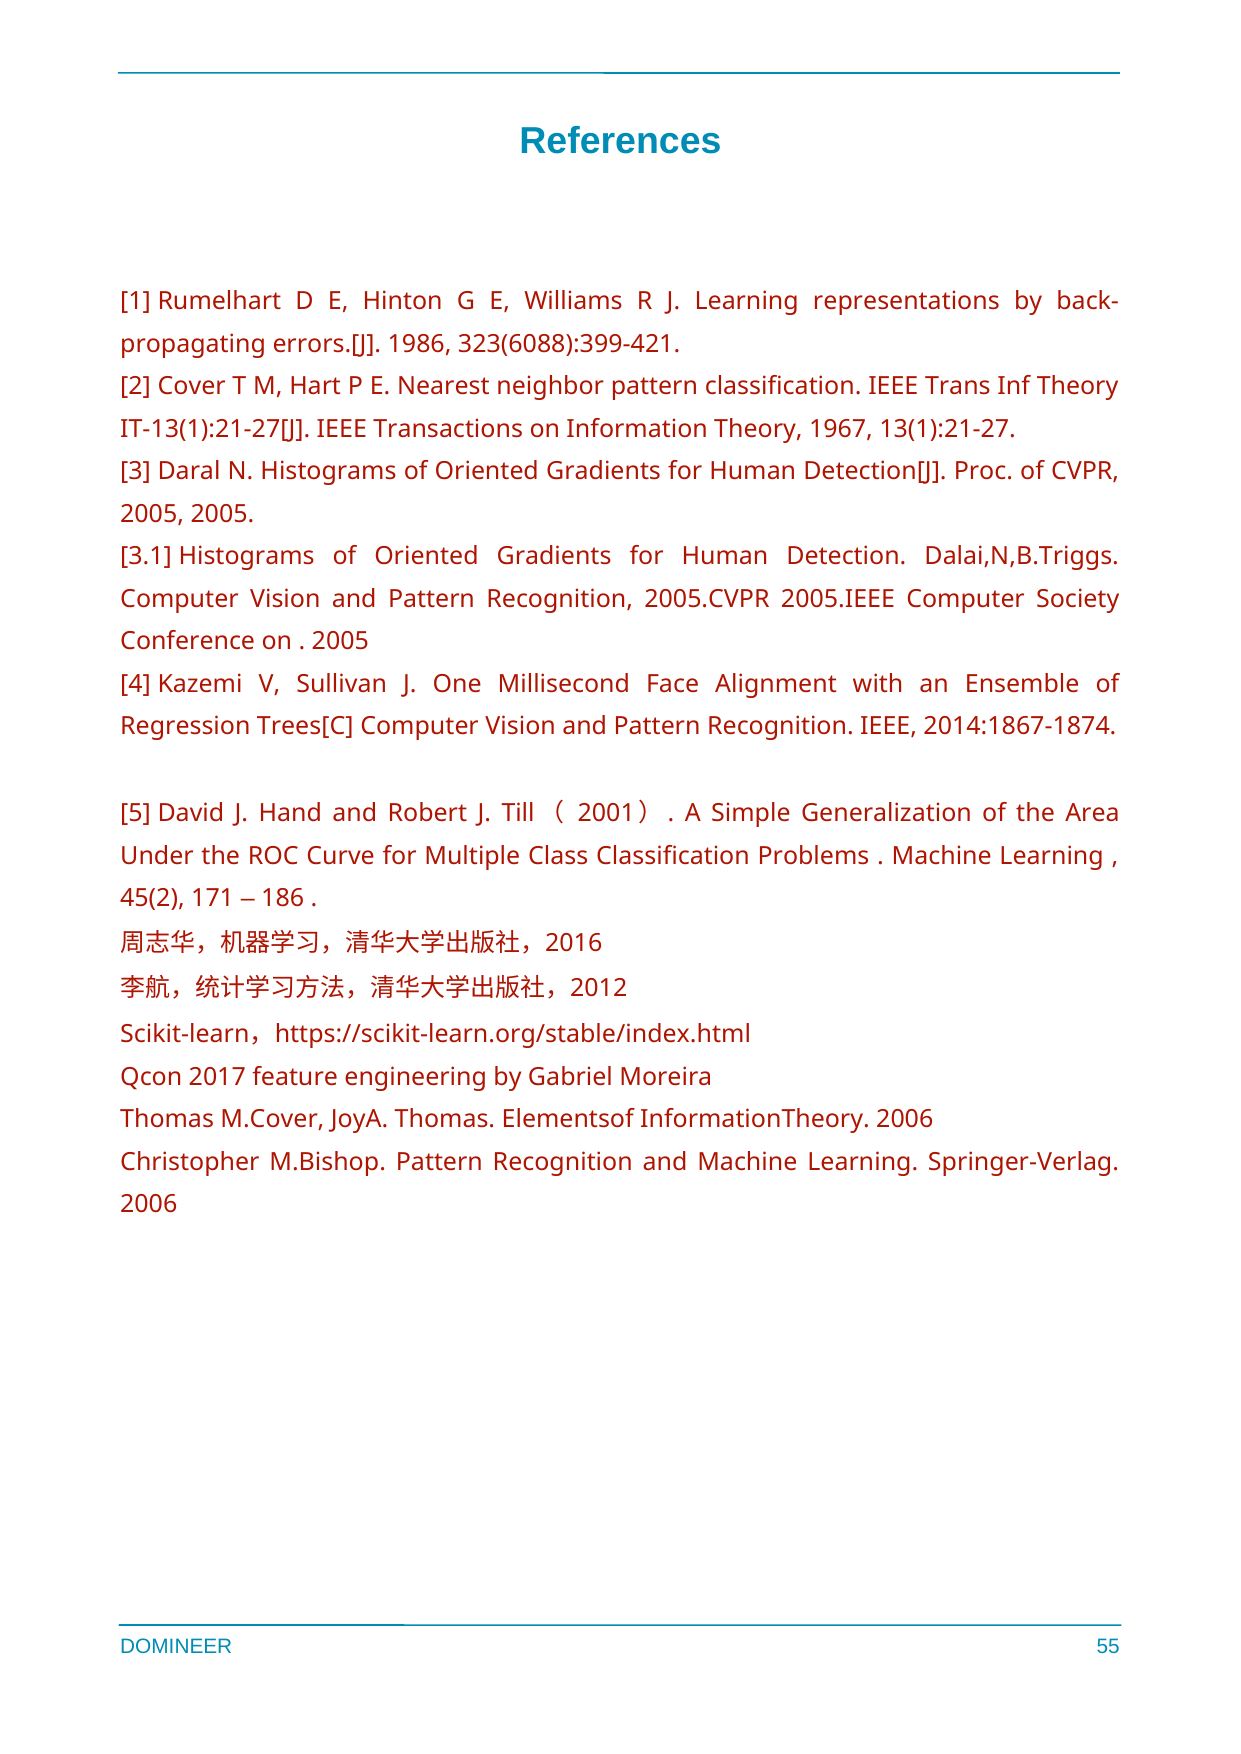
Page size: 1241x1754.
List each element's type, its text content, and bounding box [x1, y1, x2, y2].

text Thomas M.Cover, JoyA. Thomas. Elementsof InformationTheory. 2006 [120, 1101, 1120, 1135]
text References [120, 119, 1120, 162]
text 李航，统计学习方法，清华大学出版社，2012 [120, 968, 1120, 1004]
text Scikit-learn，https://scikit-learn.org/stable/index.html [120, 1013, 1120, 1049]
text Qcon 2017 feature engineering by Gabriel Moreira [120, 1058, 1120, 1092]
text [3] Daral N. Histograms of Oriented Gradients for Human Detection[J]. Proc. of CVPR, 2005, 2005. [120, 453, 1120, 529]
text [5] David J. Hand and Robert J. Till（ 2001）. A Simple Generalization of the Area Under the ROC Curve for Multiple Class Classification Problems . Machine Learning , 45(2), 171 – 186 . [120, 793, 1120, 914]
text 周志华，机器学习，清华大学出版社，2016 [120, 922, 1120, 959]
text Christopher M.Bishop. Pattern Recognition and Machine Learning. Springer-Verlag. 2006 [120, 1143, 1120, 1220]
text [1] Rumelhart D E, Hinton G E, Williams R J. Learning representations by back-propagating errors.[J]. 1986, 323(6088):399-421. [120, 283, 1120, 359]
text [3.1] Histograms of Oriented Gradients for Human Detection. Dalai,N,B.Triggs. Computer Vision and Pattern Recognition, 2005.CVPR 2005.IEEE Computer Society Conference on . 2005 [120, 538, 1120, 657]
text [2] Cover T M, Hart P E. Nearest neighbor pattern classification. IEEE Trans Inf Theory IT-13(1):21-27[J]. IEEE Transactions on Information Theory, 1967, 13(1):21-27. [120, 368, 1120, 444]
text [4] Kazemi V, Sullivan J. One Millisecond Face Alignment with an Ensemble of Regression Trees[C] Computer Vision and Pattern Recognition. IEEE, 2014:1867-1874. [120, 665, 1120, 742]
